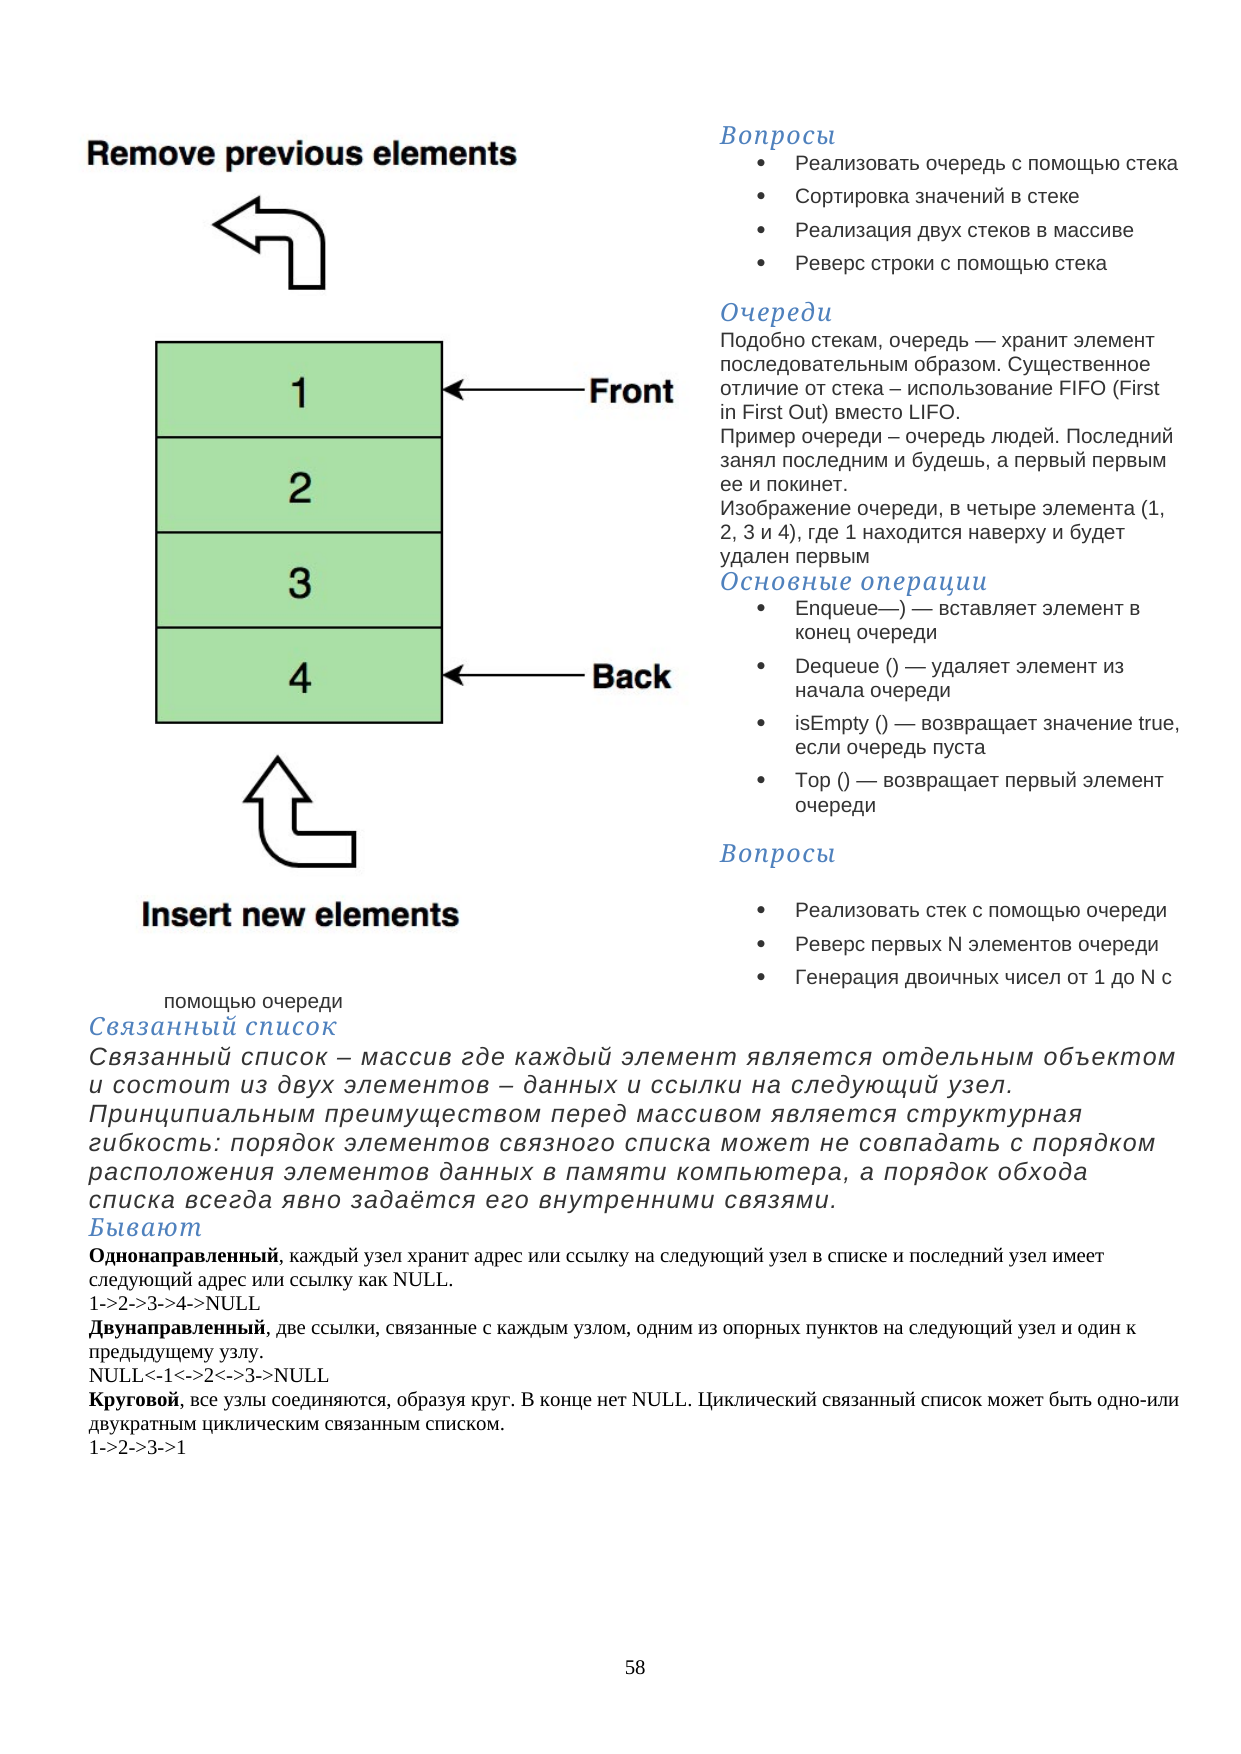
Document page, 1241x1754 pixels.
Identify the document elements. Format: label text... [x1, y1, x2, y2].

list Генерация двоичных чисел от 1 до N с помощью очереди [126, 965, 1181, 1013]
list Реализовать cтек с помощью очереди [702, 898, 1181, 922]
list Top () — возвращает первый элемент очереди [702, 768, 1181, 840]
list Реализовать очередь с помощью стека [702, 151, 1181, 175]
list Реверс первых N элементов очереди [702, 931, 1181, 955]
subtitle Вопросы [702, 122, 1181, 151]
subtitle Очереди [702, 299, 1181, 328]
list Сортировка значений в стеке [702, 184, 1181, 208]
picture [61, 96, 702, 966]
list Enqueue—) — вставляет элемент в конец очереди [702, 596, 1181, 644]
list Реализация двух стеков в массиве [702, 217, 1181, 242]
subtitle Связанный список Связанный список – массив где каждый элемент является отдельным объектом и состоит из двух элементов – данных и ссылки на следующий узел. Принципиальным преимуществом перед массивом является структурная гибкость: порядок элементов связного списка может не совпадать с порядком расположения элементов данных в памяти компьютера, а порядок обхода списка всегда явно задаётся его внутренними связями. [89, 1013, 1181, 1214]
list isEmpty () — возвращает значение true, если очередь пуста [702, 711, 1181, 759]
subtitle Бывают [89, 1214, 1181, 1243]
subtitle Основные операции [702, 567, 1181, 596]
subtitle Вопросы [702, 840, 1181, 898]
list Dequeue () — удаляет элемент из начала очереди [702, 653, 1181, 702]
list Реверс строки с помощью стека [702, 251, 1181, 299]
text Подобно стекам, очередь — хранит элемент последовательным образом. Существенное отличие от стека – использование FIFO (First in First Out) вместо LIFO. Пример очереди – очередь людей. Последний занял последним и будешь, а первый первым ее и покинет. Изображение очереди, в четыре элемента (1, 2, 3 и 4), где 1 находится наверху и будет удален первым [702, 328, 1181, 567]
